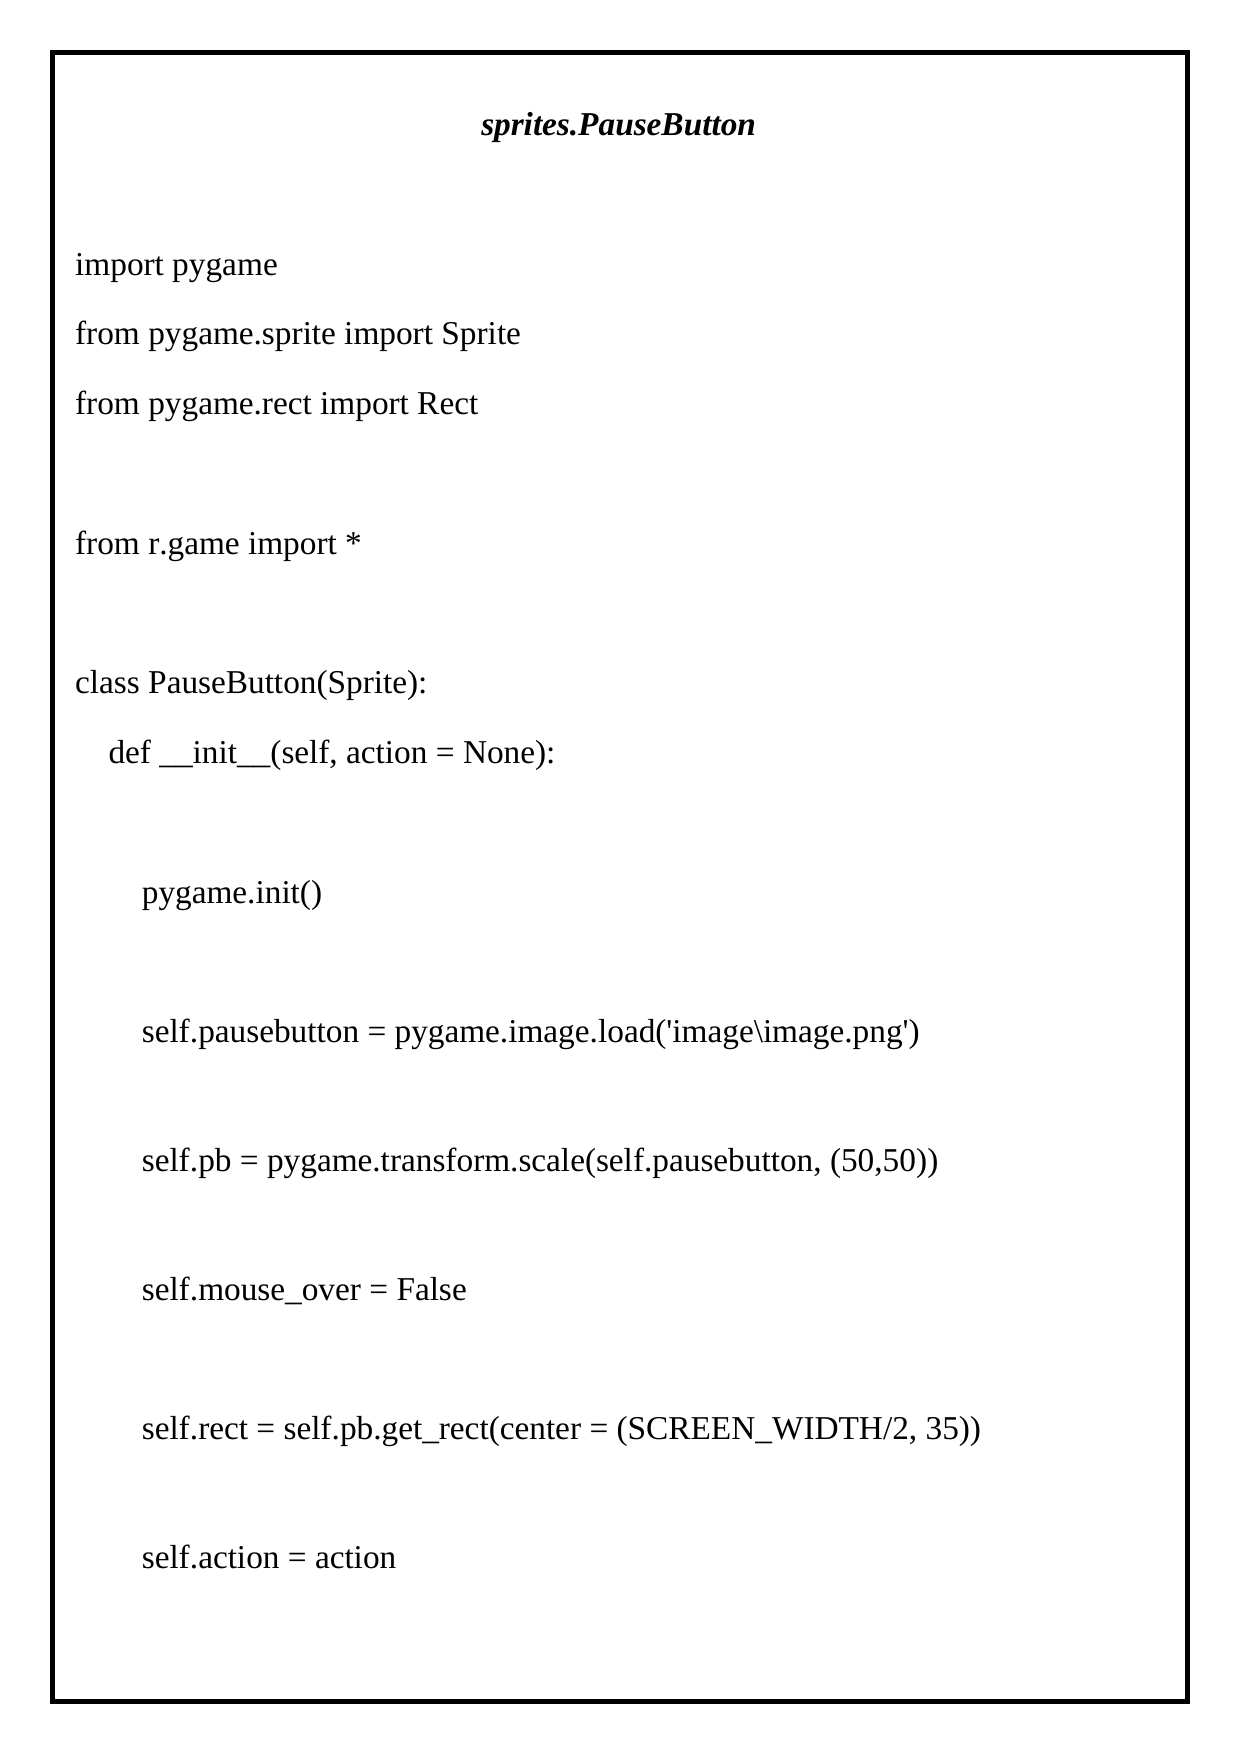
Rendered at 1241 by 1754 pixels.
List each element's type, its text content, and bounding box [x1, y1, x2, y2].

list sprites.PauseButton [75, 104, 1165, 142]
list class PauseButton(Sprite): [75, 662, 1165, 701]
list from pygame.rect import Rect [75, 383, 1165, 422]
list import pygame [75, 244, 1165, 282]
list from pygame.sprite import Sprite [75, 313, 1165, 352]
list pygame.init() [75, 872, 1165, 910]
list self.pausebutton = pygame.image.load('image\image.png') [75, 1011, 1165, 1050]
list from r.game import * [75, 523, 1165, 561]
list self.rect = self.pb.get_rect(center = (SCREEN_WIDTH/2, 35)) [75, 1408, 1165, 1447]
list self.pb = pygame.transform.scale(self.pausebutton, (50,50)) [75, 1140, 1165, 1178]
list def __init__(self, action = None): [75, 732, 1165, 771]
list self.action = action [75, 1537, 1165, 1575]
list self.mouse_over = False [75, 1269, 1165, 1307]
